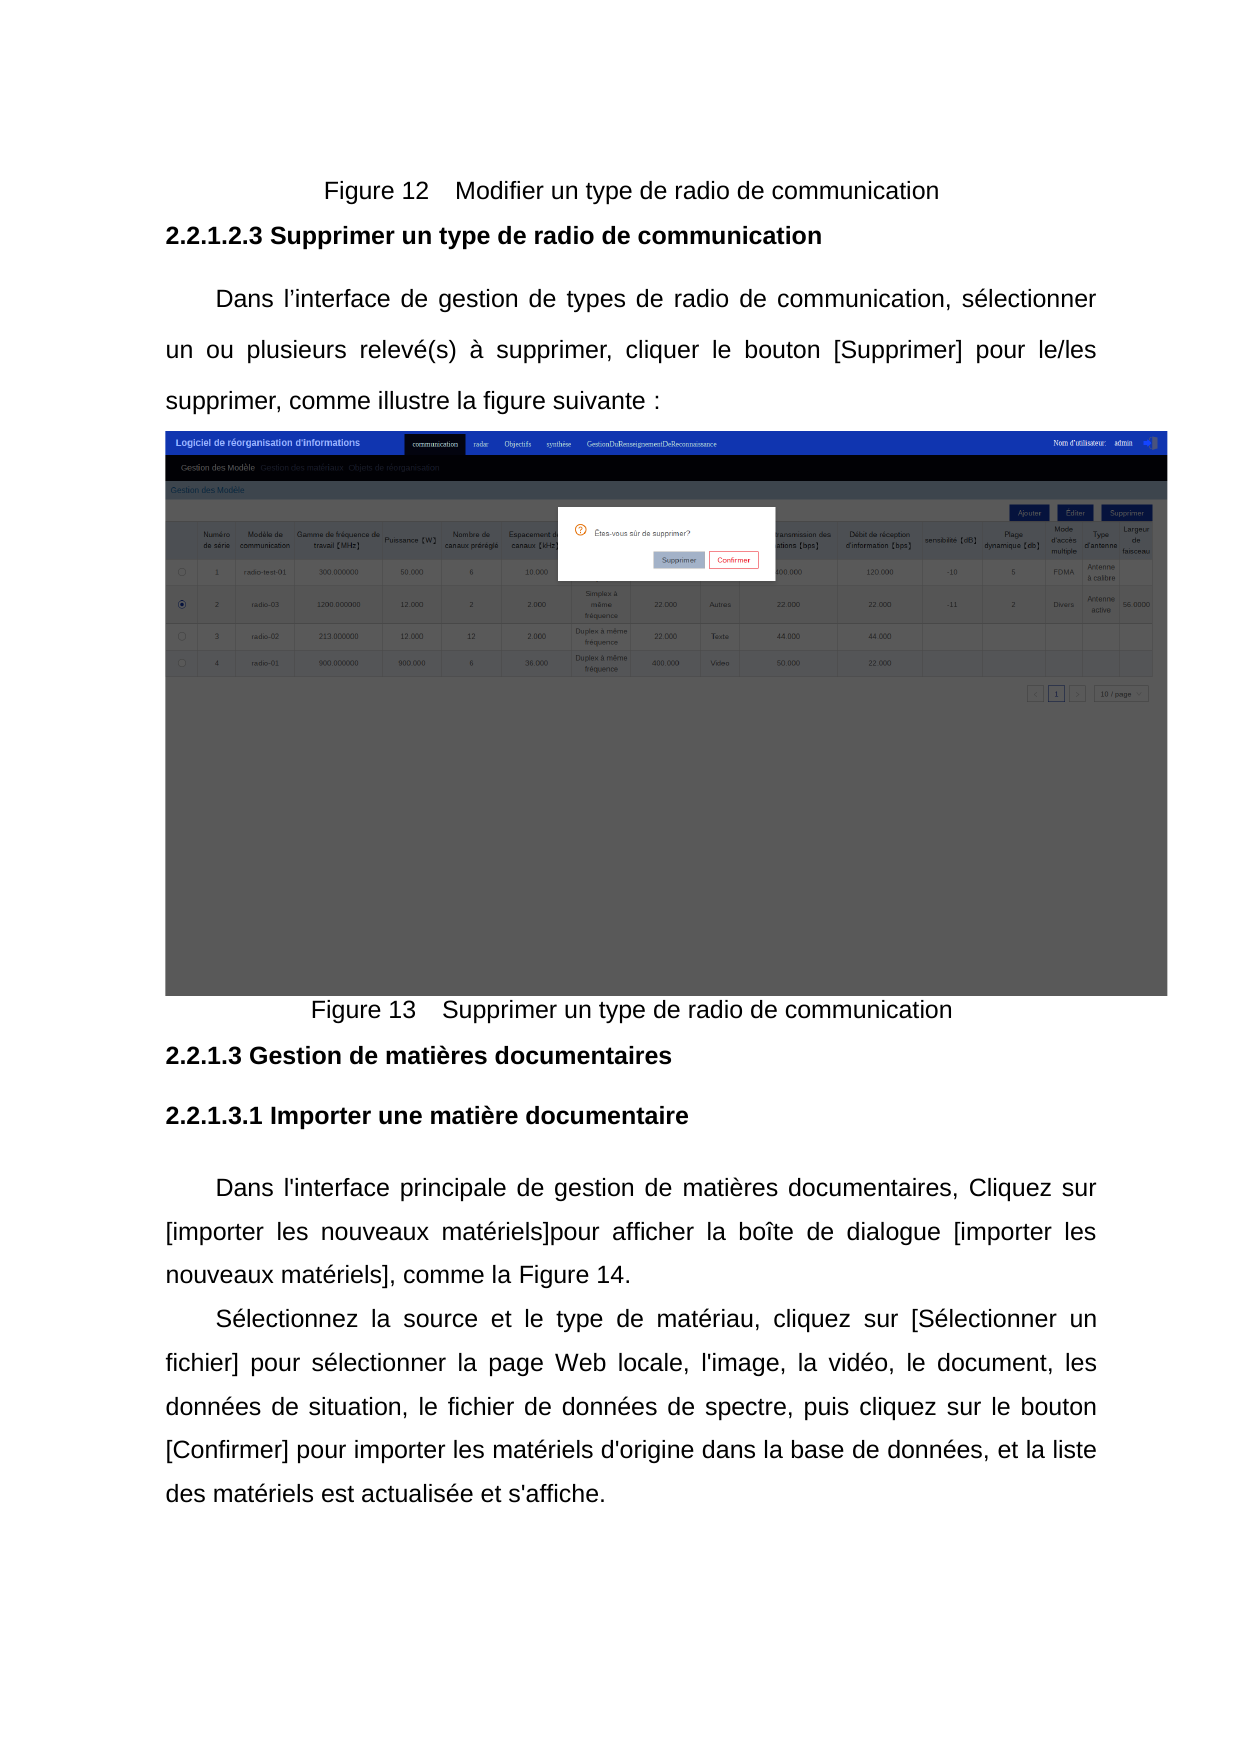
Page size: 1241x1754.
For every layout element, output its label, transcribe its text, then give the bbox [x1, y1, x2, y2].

text Sélectionnez la source et le type de matériau, cliquez sur [Sélectionner un fichier] pour sélectionner la page Web locale, l'image, la vidéo, le document, les données de situation, le fichier de données de spectre, puis cliquez sur le bouton [Confirmer] pour importer les matériels d'origine dans la base de données, et la liste des matériels est actualisée et s'affiche. [165, 1292, 1098, 1511]
text Importer une matière documentaire [165, 1101, 1098, 1130]
text Modifier un type de radio de communication [165, 176, 1098, 204]
text Dans l'interface principale de gestion de matières documentaires, Cliquez sur [importer les nouveaux matériels]pour afficher la boîte de dialogue [importer les nouveaux matériels], comme la Figure 14. [165, 1161, 1098, 1292]
text Supprimer un type de radio de communication [165, 221, 1098, 250]
text Supprimer un type de radio de communication [165, 996, 1098, 1024]
picture [165, 431, 1168, 996]
text Dans l’interface de gestion de types de radio de communication, sélectionner un ou plusieurs relevé(s) à supprimer, cliquer le bouton [Supprimer] pour le/les supprimer, comme illustre la figure suivante : [165, 281, 1098, 417]
text Gestion de matières documentaires [165, 1041, 1098, 1070]
